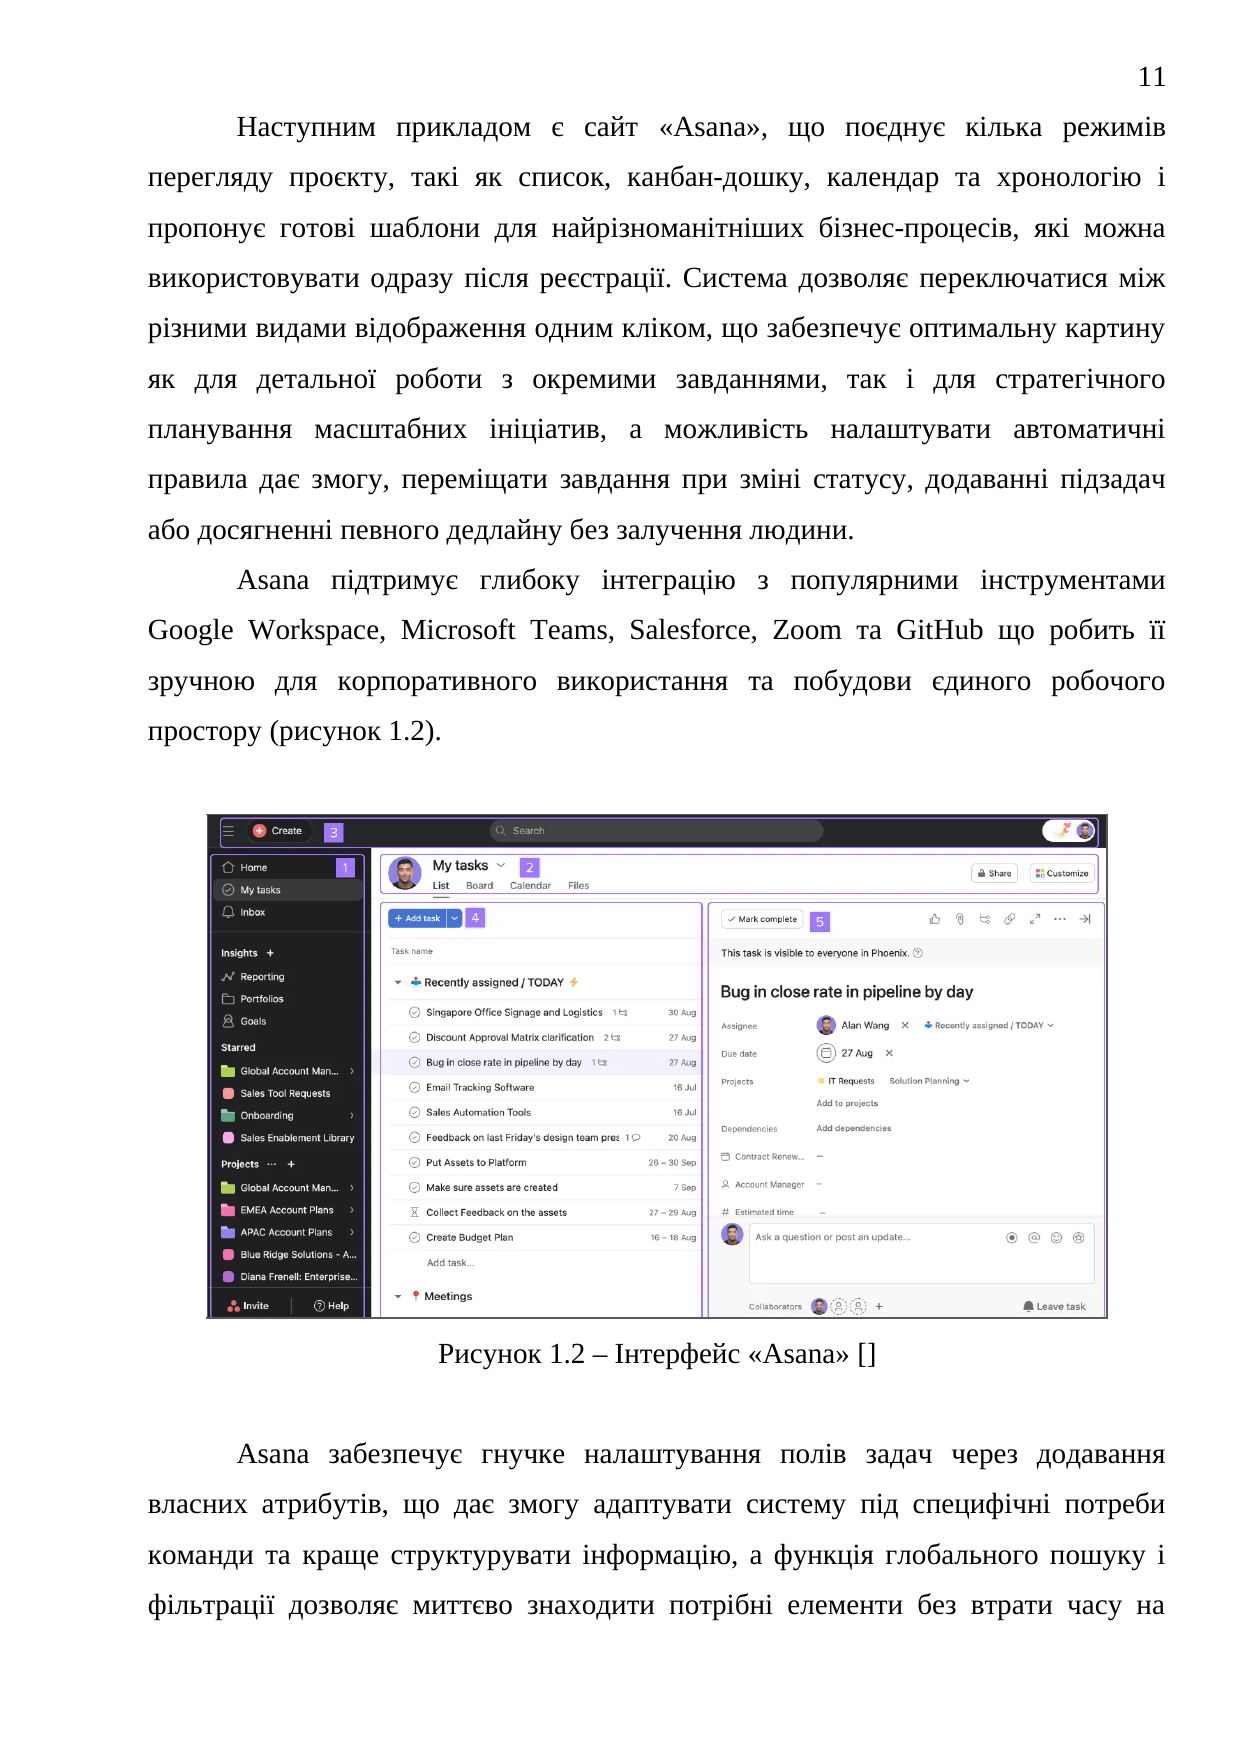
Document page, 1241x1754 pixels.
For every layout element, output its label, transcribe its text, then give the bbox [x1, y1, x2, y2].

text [148, 1436, 1167, 1621]
text Наступним прикладом є сайт «Asana», що поєднує кілька режимів перегляду проєкту, такі як список, канбан-дошку, календар та хронологію і пропонує готові шаблони для найрізноманітніших бізнес-процесів, які можна використовувати одразу після реєстрації. Система дозволяє переключатися між різними видами відображення одним кліком, що забезпечує оптимальну картину як для детальної роботи з окремими завданнями, так і для стратегічного планування масштабних ініціатив, а можливість налаштувати автоматичні правила дає змогу, переміщати завдання при зміні статусу, додаванні підзадач або досягненні певного дедлайну без залучення людини. [148, 109, 1167, 545]
text Asana підтримує глибоку інтеграцію з популярними інструментами Google Workspace, Microsoft Teams, Salesforce, Zoom та GitHub що робить її зручною для корпоративного використання та побудови єдиного робочого простору (рисунок 1.2). [148, 562, 1167, 747]
text Рисунок 1.2 – Інтерфейс «Asana» [] [148, 1336, 1167, 1369]
